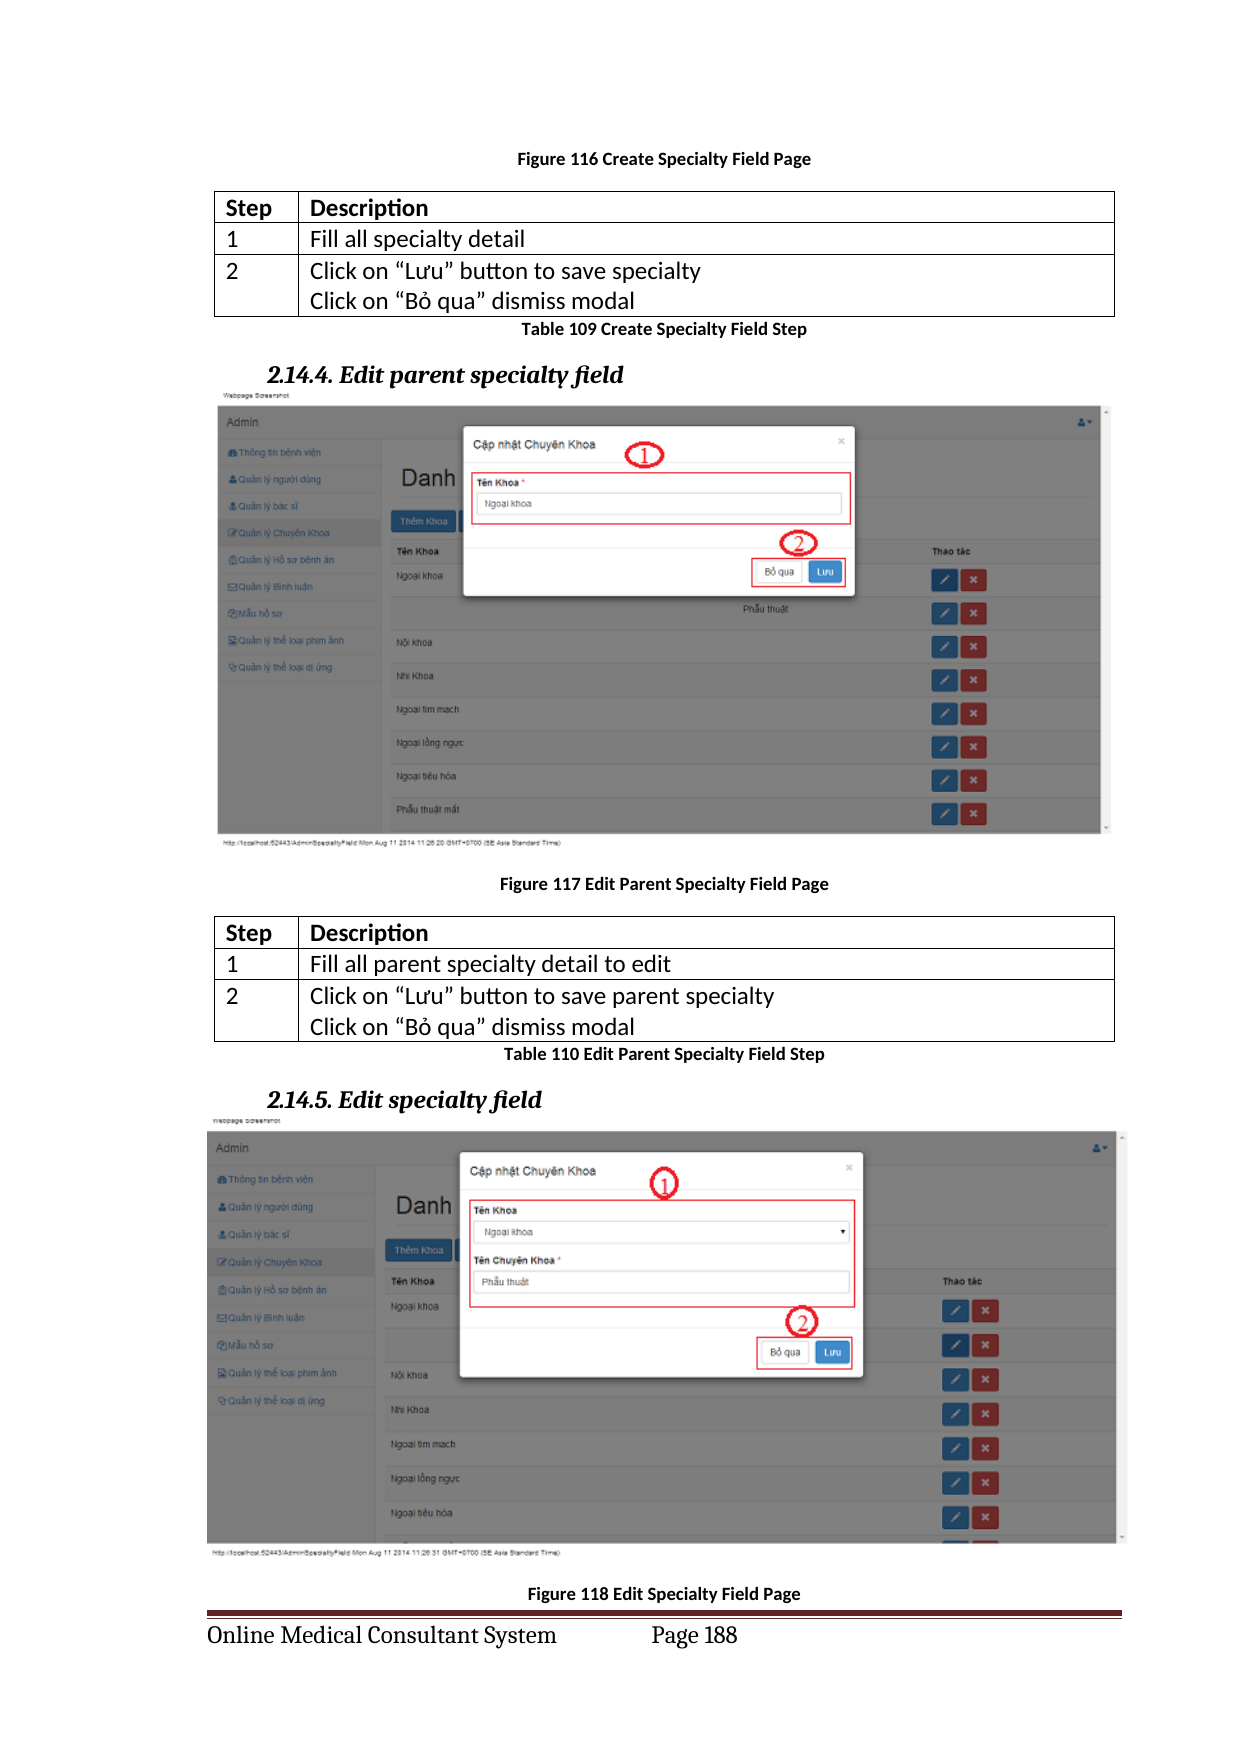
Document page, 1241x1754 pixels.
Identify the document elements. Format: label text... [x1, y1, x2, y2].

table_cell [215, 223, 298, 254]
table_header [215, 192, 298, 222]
subtitle Edit parent specialty field [267, 361, 1122, 389]
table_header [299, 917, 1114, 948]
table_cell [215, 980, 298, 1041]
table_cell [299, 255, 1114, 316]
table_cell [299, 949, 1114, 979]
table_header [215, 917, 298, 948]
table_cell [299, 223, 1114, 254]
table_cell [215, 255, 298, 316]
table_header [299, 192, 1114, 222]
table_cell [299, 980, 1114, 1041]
picture [217, 393, 1112, 847]
subtitle Edit specialty field [267, 1086, 1122, 1115]
picture [207, 1119, 1128, 1557]
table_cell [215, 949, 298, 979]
